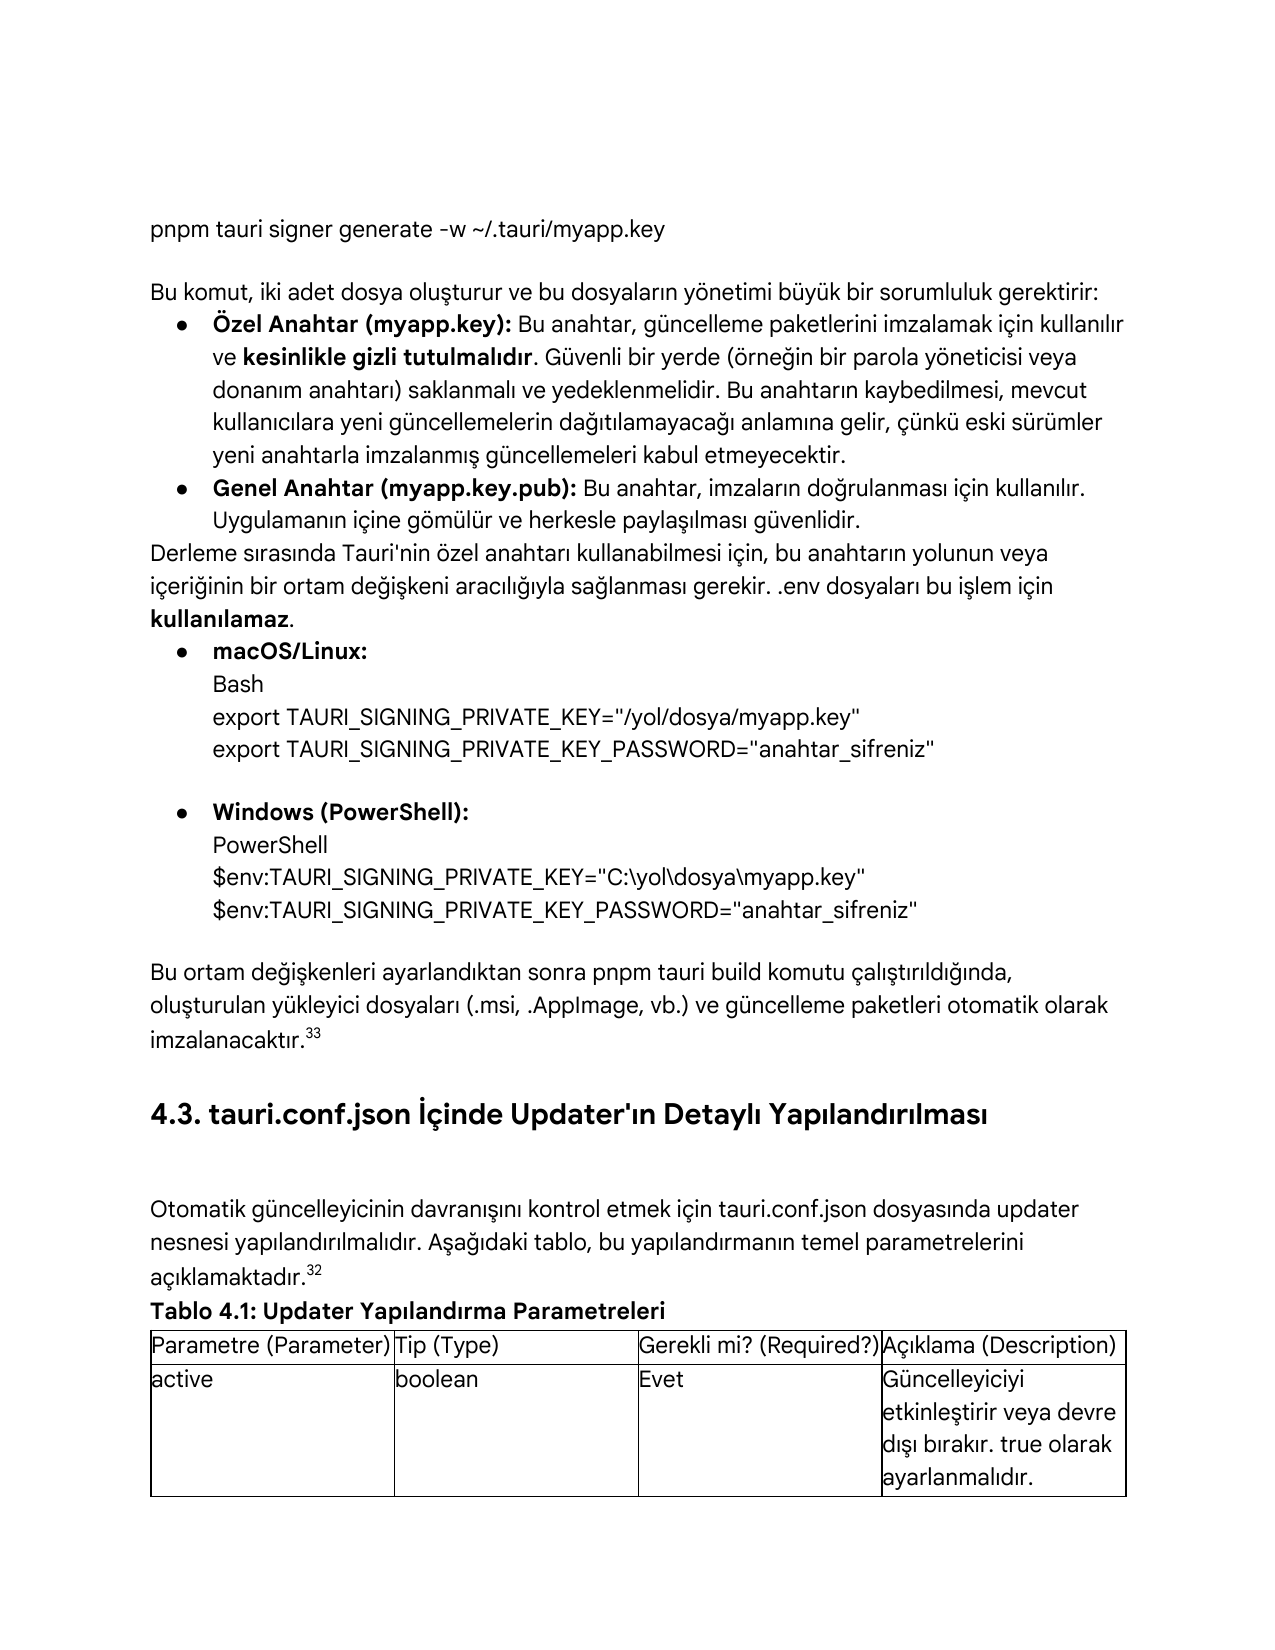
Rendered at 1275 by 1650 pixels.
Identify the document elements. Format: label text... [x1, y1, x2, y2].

list macOS/Linux: Bash export TAURI_SIGNING_PRIVATE_KEY="/yol/dosya/myapp.key" export TAURI_SIGNING_PRIVATE_KEY_PASSWORD="anahtar_sifreniz" [175, 638, 1125, 794]
text pnpm tauri signer generate -w ~/.tauri/myapp.key [150, 215, 1125, 274]
table_cell boolean [395, 1365, 638, 1496]
text Tablo 4.1: Updater Yapılandırma Parametreleri [150, 1297, 1125, 1326]
table_cell Güncelleyiciyi etkinleştirir veya devre dışı bırakır. true olarak ayarlanmalıdır. [883, 1365, 1125, 1496]
list Genel Anahtar (myapp.key.pub): Bu anahtar, imzaların doğrulanması için kullanılır. Uygulamanın içine gömülür ve herkesle paylaşılması güvenlidir. [175, 474, 1125, 536]
table_cell Evet [639, 1365, 881, 1496]
table_cell active [152, 1365, 394, 1496]
subtitle 4.3. tauri.conf.json İçinde Updater'ın Detaylı Yapılandırılması [150, 1096, 1125, 1132]
text Bu komut, iki adet dosya oluşturur ve bu dosyaların yönetimi büyük bir sorumluluk gerektirir: [150, 278, 1125, 307]
text Otomatik güncelleyicinin davranışını kontrol etmek için tauri.conf.json dosyasında updater nesnesi yapılandırılmalıdır. Aşağıdaki tablo, bu yapılandırmanın temel parametrelerini açıklamaktadır.32 [150, 1195, 1125, 1292]
text Derleme sırasında Tauri'nin özel anahtarı kullanabilmesi için, bu anahtarın yolunun veya içeriğinin bir ortam değişkeni aracılığıyla sağlanması gerekir. .env dosyaları bu işlem için kullanılamaz. [150, 539, 1125, 634]
table_header Tip (Type) [395, 1331, 638, 1363]
table_header Parametre (Parameter) [152, 1331, 394, 1363]
text Bu ortam değişkenleri ayarlandıktan sonra pnpm tauri build komutu çalıştırıldığında, oluşturulan yükleyici dosyaları (.msi, .AppImage, vb.) ve güncelleme paketleri otomatik olarak imzalanacaktır.33 [150, 959, 1125, 1056]
list Windows (PowerShell): PowerShell $env:TAURI_SIGNING_PRIVATE_KEY="C:\yol\dosya\myapp.key" $env:TAURI_SIGNING_PRIVATE_KEY_PASSWORD="anahtar_sifreniz" [175, 798, 1125, 955]
list Özel Anahtar (myapp.key): Bu anahtar, güncelleme paketlerini imzalamak için kullanılır ve kesinlikle gizli tutulmalıdır. Güvenli bir yerde (örneğin bir parola yöneticisi veya donanım anahtarı) saklanmalı ve yedeklenmelidir. Bu anahtarın kaybedilmesi, mevcut kullanıcılara yeni güncellemelerin dağıtılamayacağı anlamına gelir, çünkü eski sürümler yeni anahtarla imzalanmış güncellemeleri kabul etmeyecektir. [175, 311, 1125, 470]
table_header Gerekli mi? (Required?) [639, 1331, 881, 1363]
table_header Açıklama (Description) [883, 1331, 1125, 1363]
